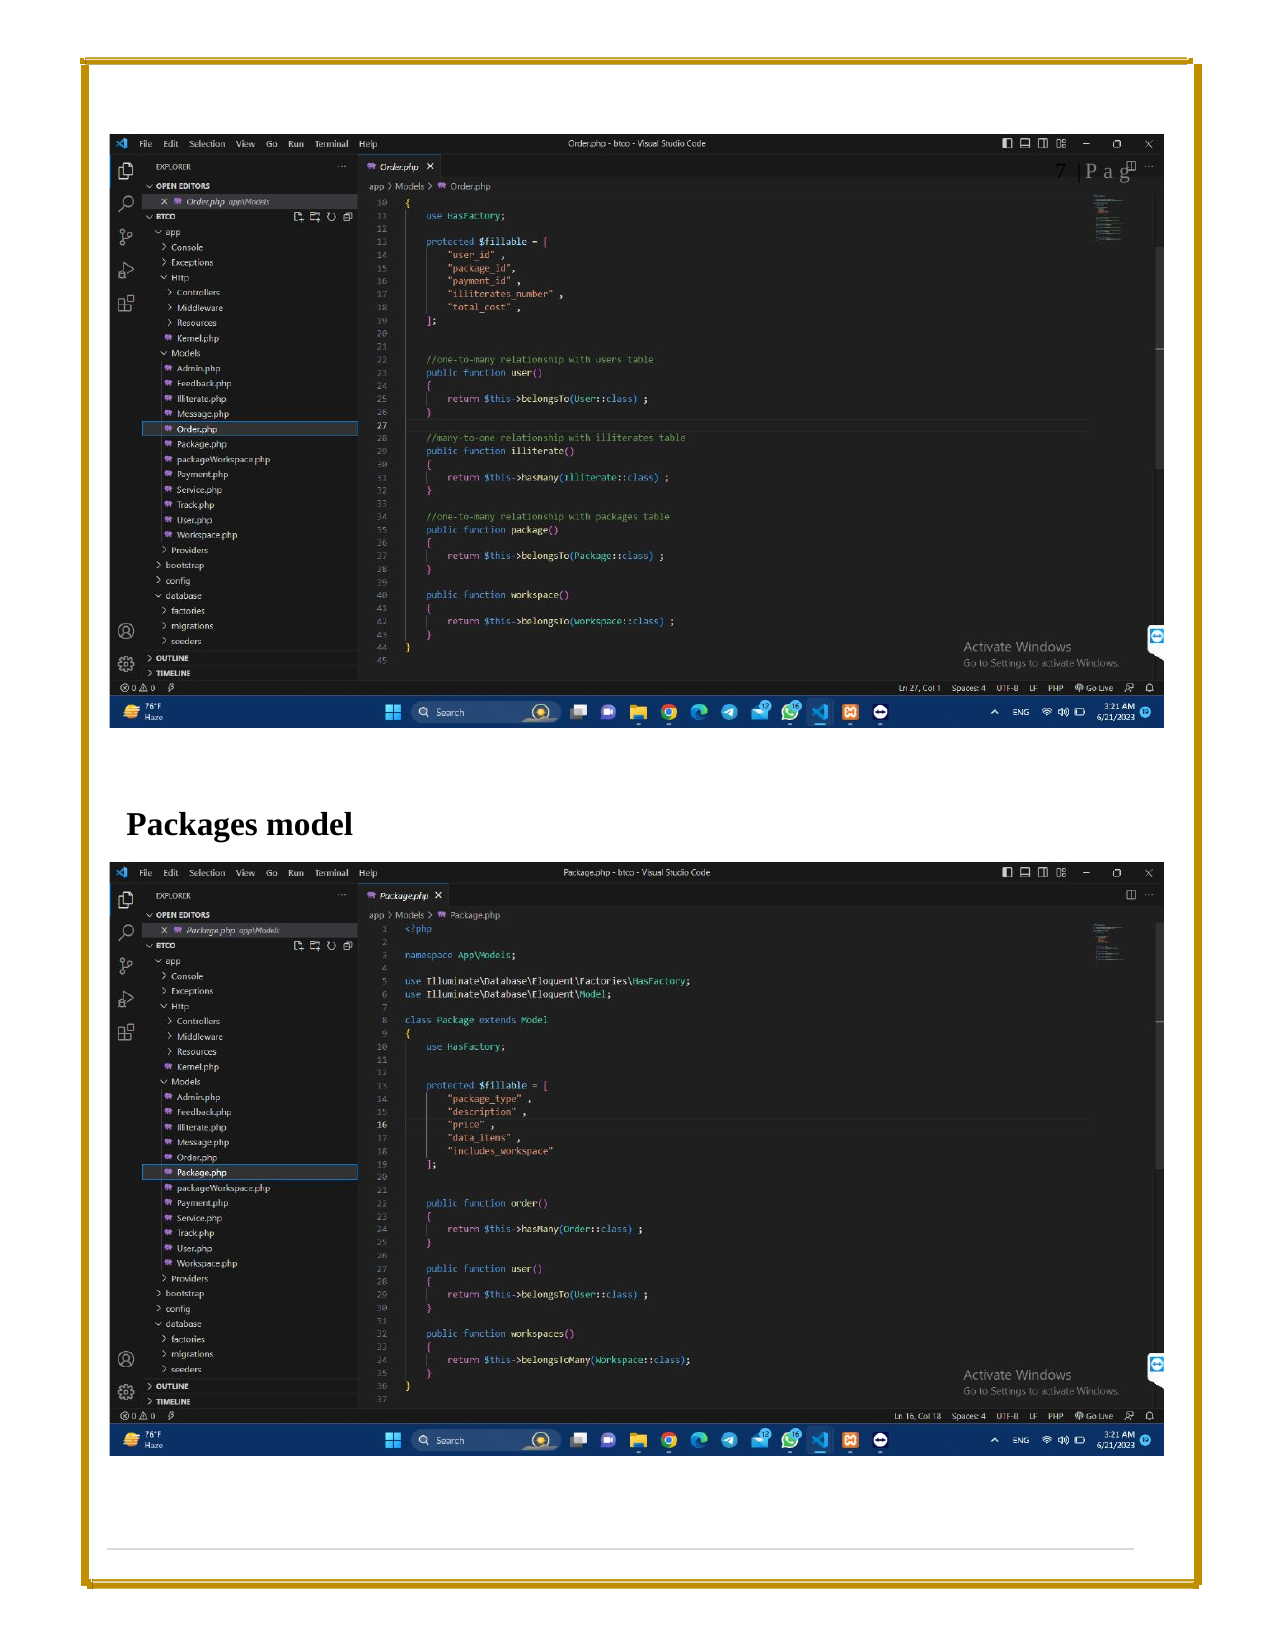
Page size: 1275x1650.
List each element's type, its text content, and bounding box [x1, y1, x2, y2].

picture [85, 57, 1187, 65]
picture [109, 862, 1164, 1456]
text Packages model [109, 804, 1164, 843]
picture [92, 1578, 1193, 1589]
picture [109, 134, 1164, 728]
